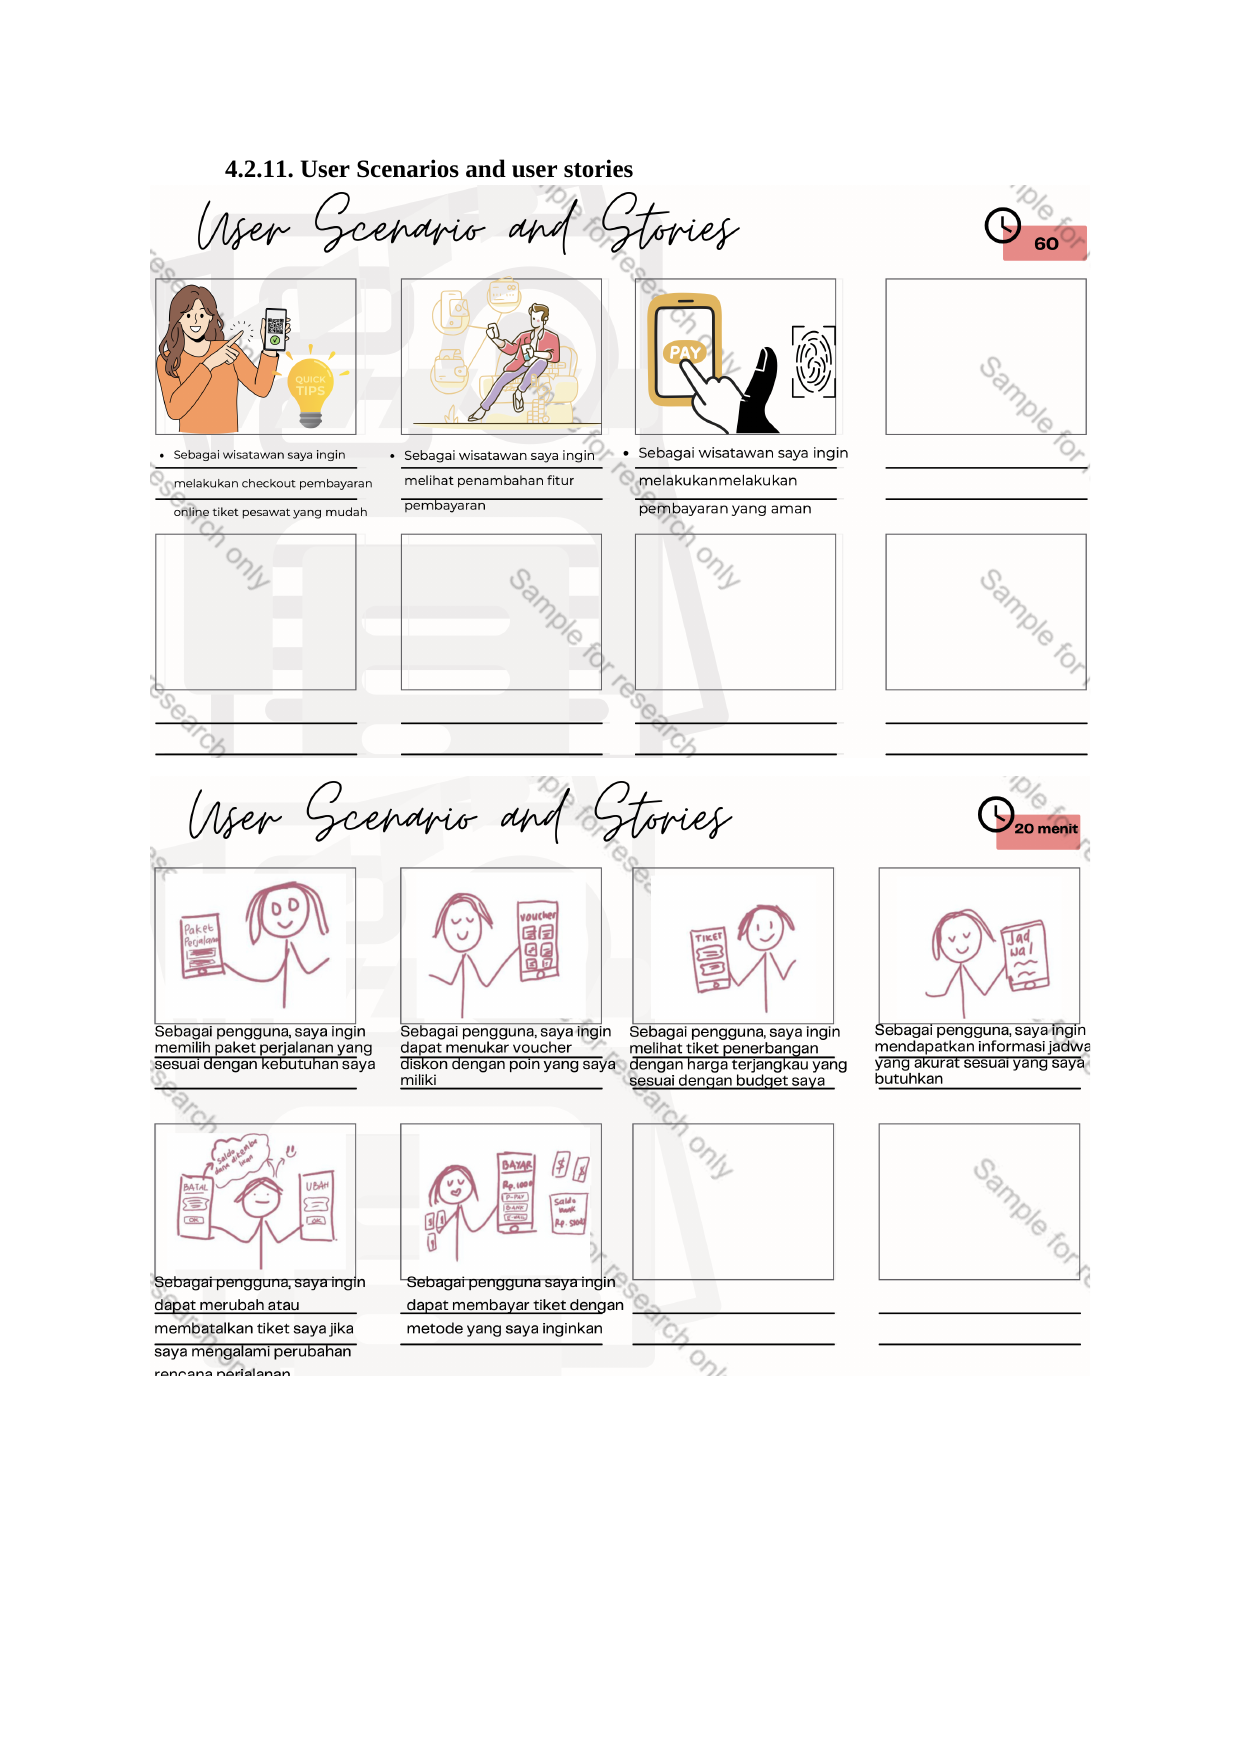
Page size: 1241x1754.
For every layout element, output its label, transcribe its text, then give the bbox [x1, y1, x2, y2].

picture [150, 185, 1091, 758]
picture [150, 776, 1091, 1376]
subtitle User Scenarios and user stories [225, 154, 1090, 183]
